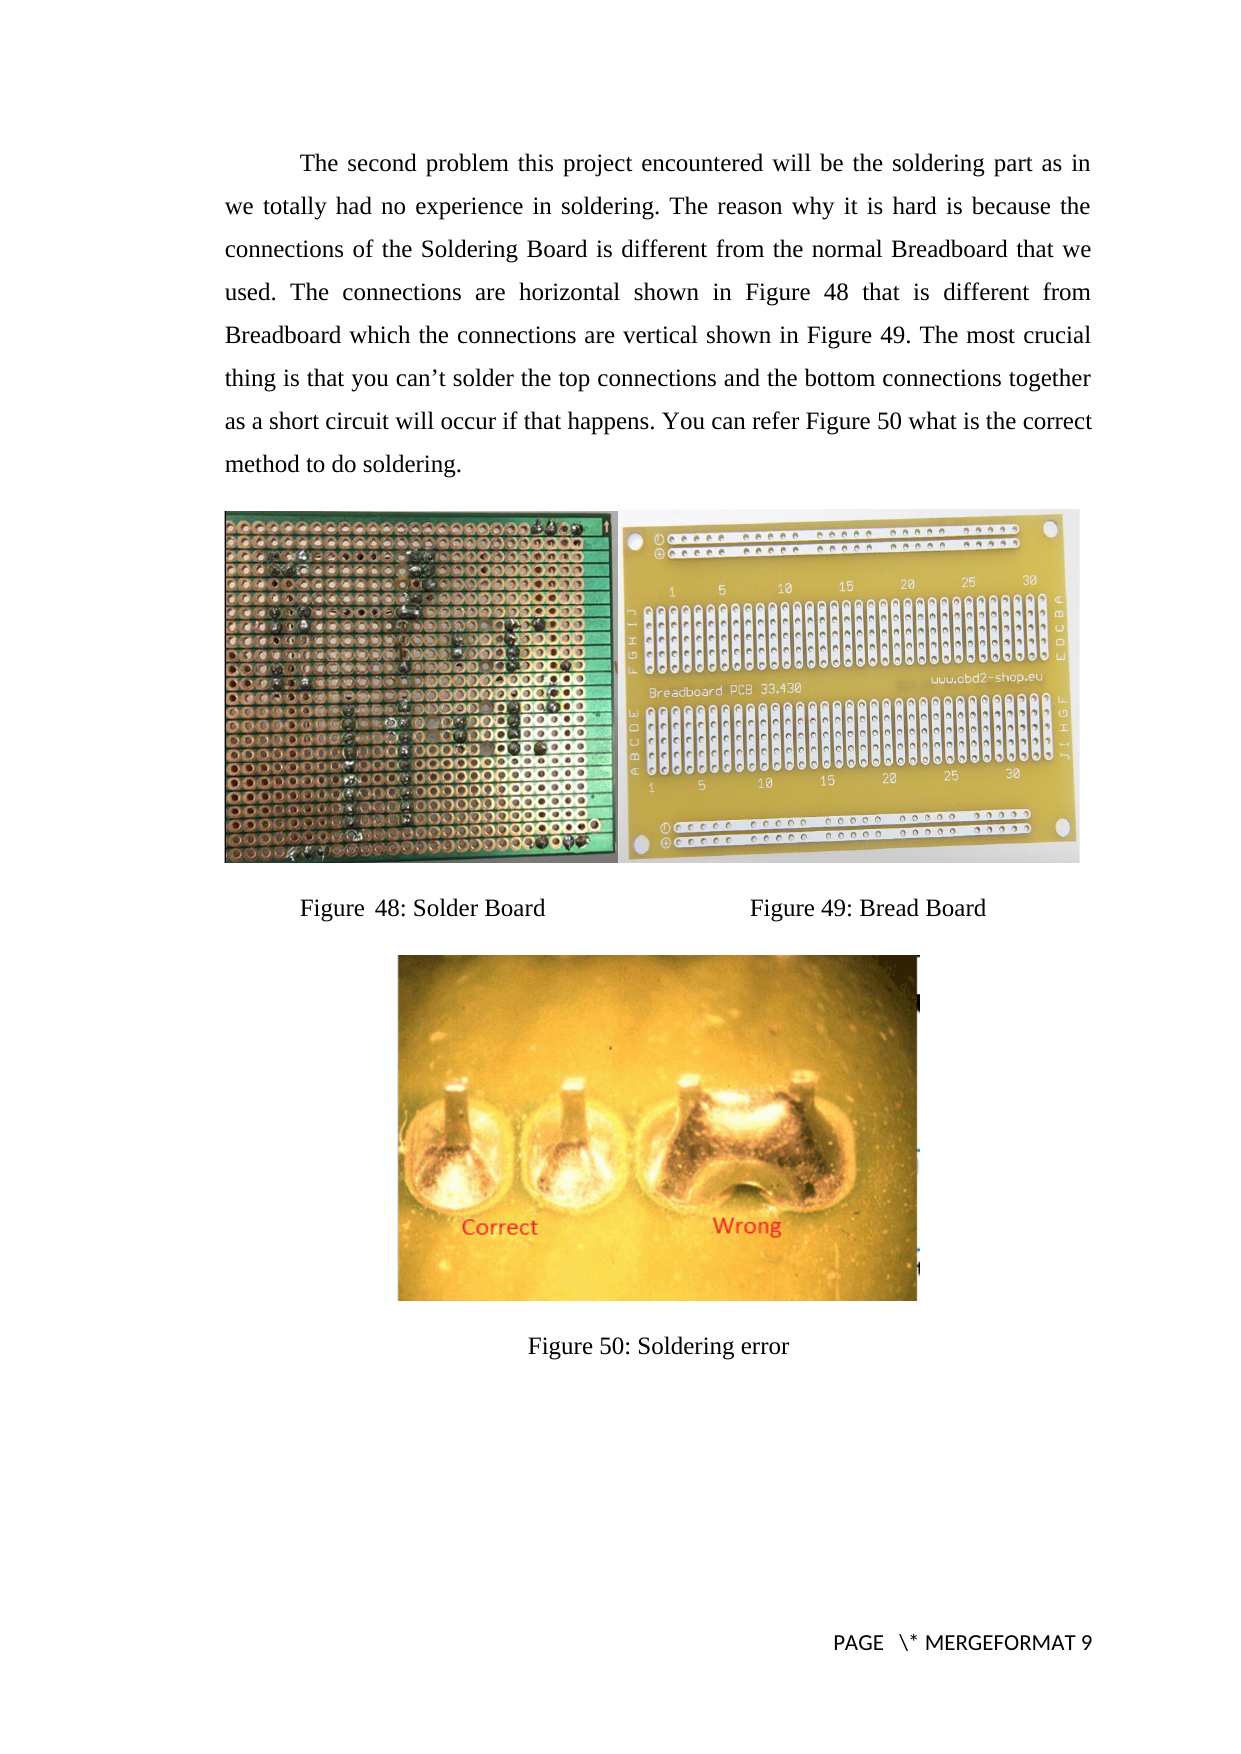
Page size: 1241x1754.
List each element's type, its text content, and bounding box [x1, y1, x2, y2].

picture [397, 955, 920, 1301]
text Figure 48: Solder Board Figure 49: Bread Board [224, 893, 1092, 922]
text The second problem this project encountered will be the soldering part as in we totally had no experience in soldering. The reason why it is hard is because the connections of the Soldering Board is different from the normal Breadboard that we used. The connections are horizontal shown in Figure 48 that is different from Breadboard which the connections are vertical shown in Figure 49. The most crucial thing is that you can’t solder the top connections and the bottom connections together as a short circuit will occur if that happens. You can refer Figure 50 what is the correct method to do soldering. [224, 148, 1092, 478]
text Figure 50: Soldering error [224, 1331, 1092, 1360]
picture [224, 509, 1080, 863]
